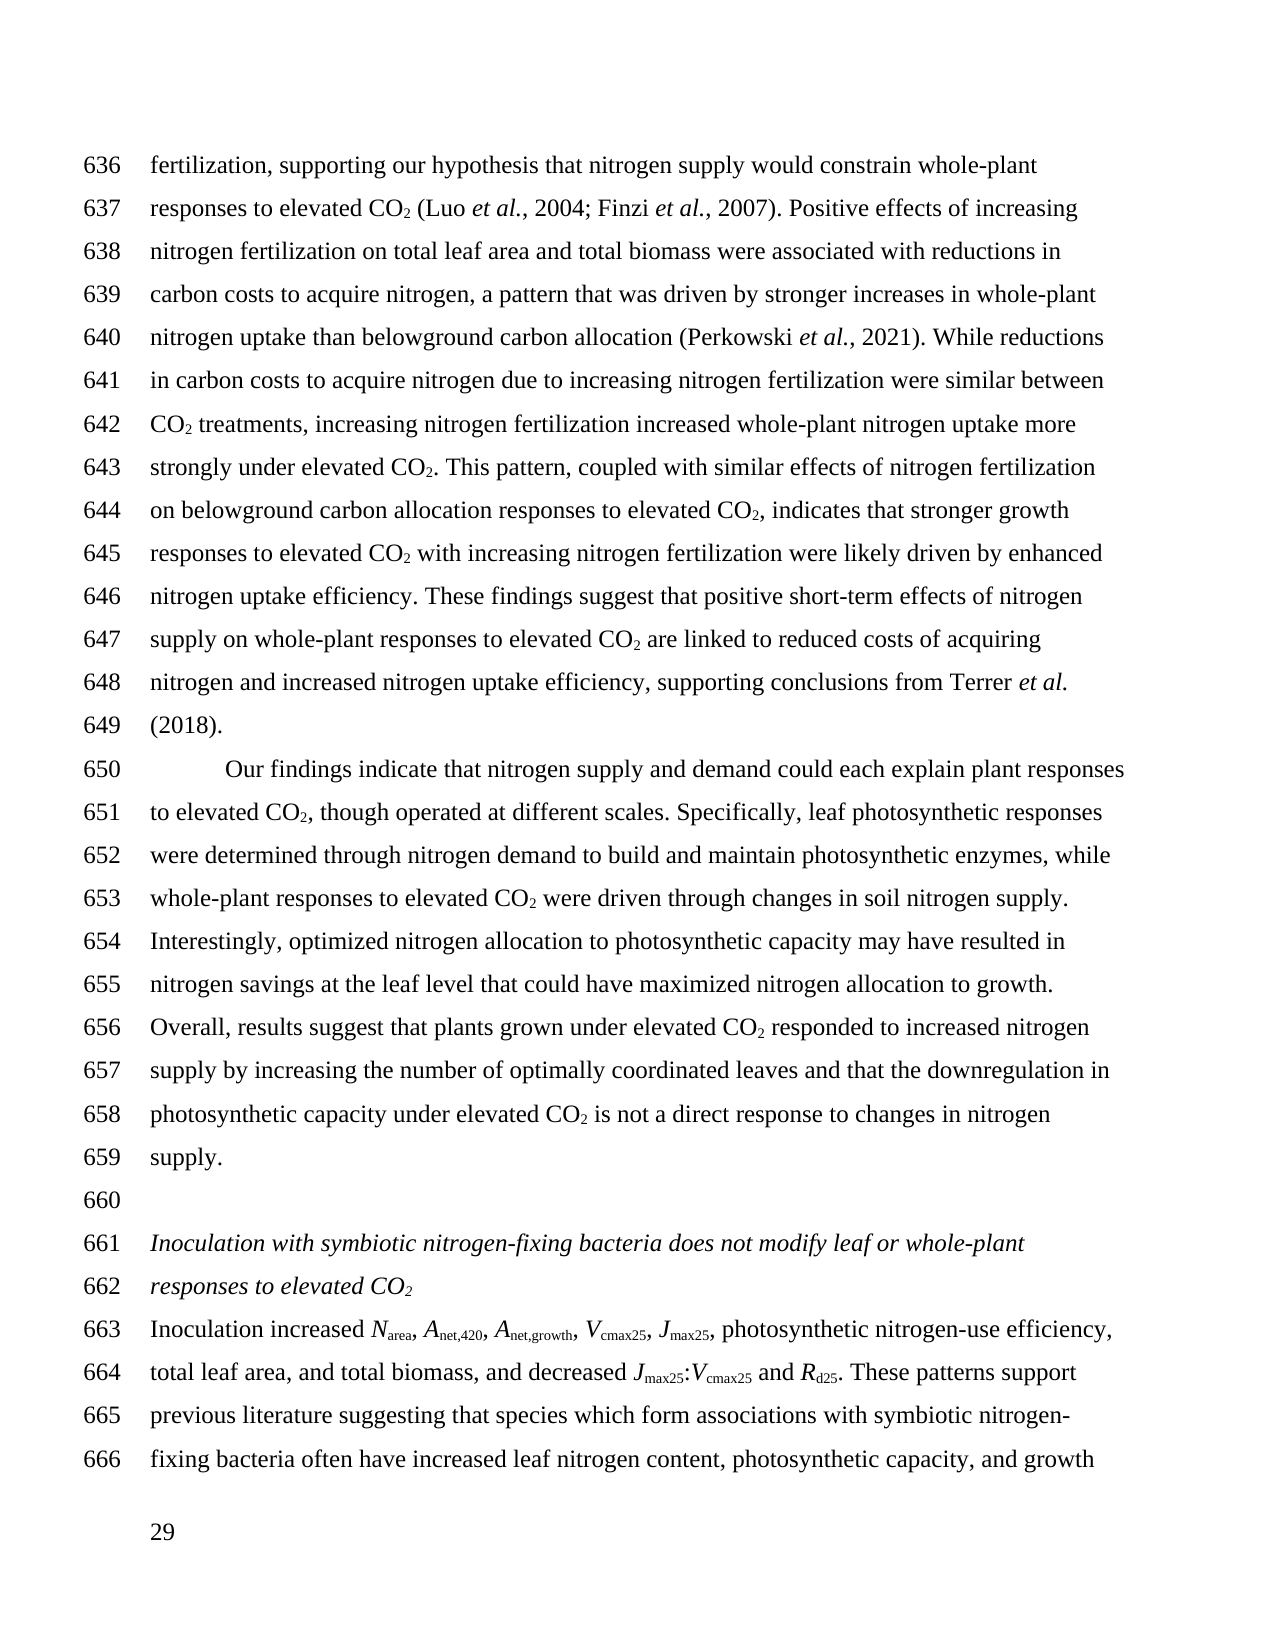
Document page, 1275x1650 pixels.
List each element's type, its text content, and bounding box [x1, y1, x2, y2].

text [150, 1314, 1125, 1472]
text Our findings indicate that nitrogen supply and demand could each explain plant responses to elevated CO2, though operated at different scales. Specifically, leaf photosynthetic responses were determined through nitrogen demand to build and maintain photosynthetic enzymes, while whole-plant responses to elevated CO2 were driven through changes in soil nitrogen supply. Interestingly, optimized nitrogen allocation to photosynthetic capacity may have resulted in nitrogen savings at the leaf level that could have maximized nitrogen allocation to growth. Overall, results suggest that plants grown under elevated CO2 responded to increased nitrogen supply by increasing the number of optimally coordinated leaves and that the downregulation in photosynthetic capacity under elevated CO2 is not a direct response to changes in nitrogen supply. [150, 754, 1125, 1171]
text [150, 150, 1125, 739]
text Inoculation with symbiotic nitrogen-fixing bacteria does not modify leaf or whole-plant responses to elevated CO2 [150, 1228, 1125, 1300]
